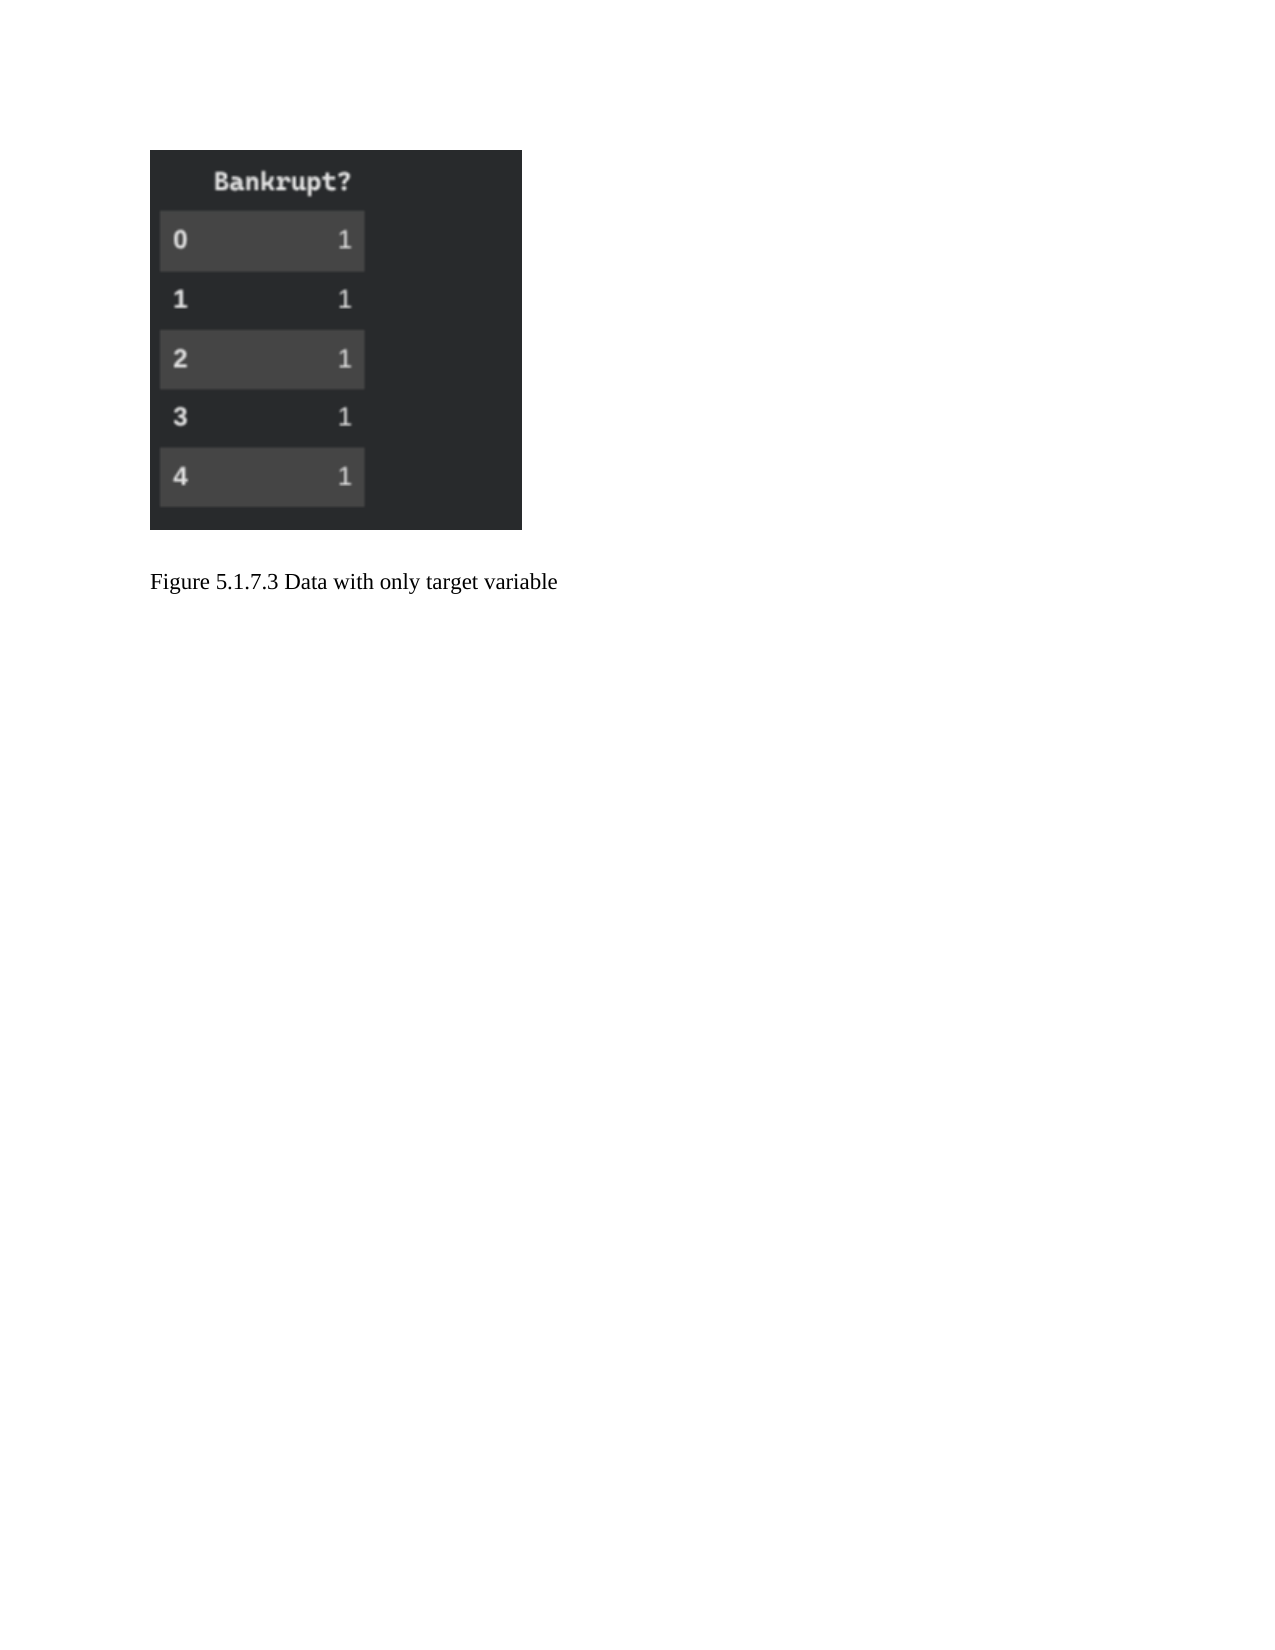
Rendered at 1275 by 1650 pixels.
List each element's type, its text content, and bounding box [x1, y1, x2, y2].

picture [150, 150, 522, 530]
text Figure 5.1.7.3 Data with only target variable [150, 568, 1125, 594]
